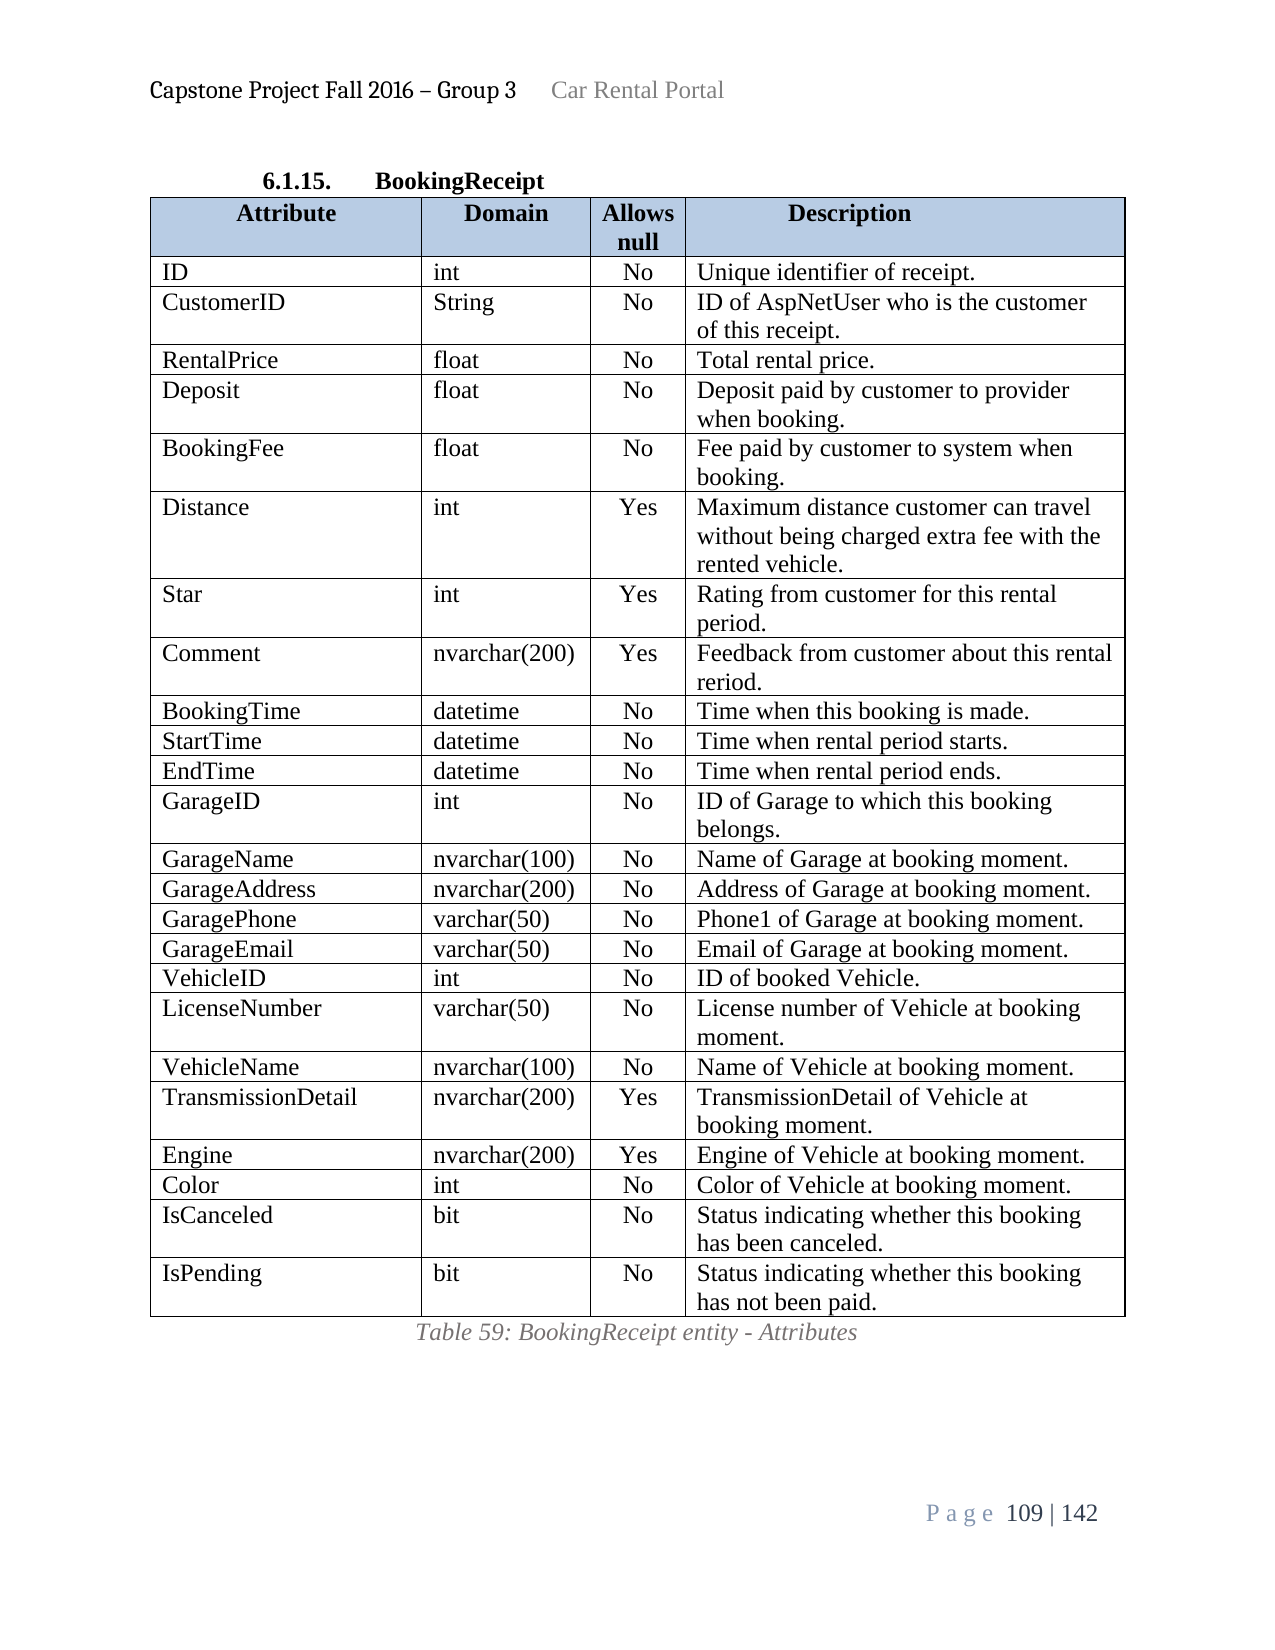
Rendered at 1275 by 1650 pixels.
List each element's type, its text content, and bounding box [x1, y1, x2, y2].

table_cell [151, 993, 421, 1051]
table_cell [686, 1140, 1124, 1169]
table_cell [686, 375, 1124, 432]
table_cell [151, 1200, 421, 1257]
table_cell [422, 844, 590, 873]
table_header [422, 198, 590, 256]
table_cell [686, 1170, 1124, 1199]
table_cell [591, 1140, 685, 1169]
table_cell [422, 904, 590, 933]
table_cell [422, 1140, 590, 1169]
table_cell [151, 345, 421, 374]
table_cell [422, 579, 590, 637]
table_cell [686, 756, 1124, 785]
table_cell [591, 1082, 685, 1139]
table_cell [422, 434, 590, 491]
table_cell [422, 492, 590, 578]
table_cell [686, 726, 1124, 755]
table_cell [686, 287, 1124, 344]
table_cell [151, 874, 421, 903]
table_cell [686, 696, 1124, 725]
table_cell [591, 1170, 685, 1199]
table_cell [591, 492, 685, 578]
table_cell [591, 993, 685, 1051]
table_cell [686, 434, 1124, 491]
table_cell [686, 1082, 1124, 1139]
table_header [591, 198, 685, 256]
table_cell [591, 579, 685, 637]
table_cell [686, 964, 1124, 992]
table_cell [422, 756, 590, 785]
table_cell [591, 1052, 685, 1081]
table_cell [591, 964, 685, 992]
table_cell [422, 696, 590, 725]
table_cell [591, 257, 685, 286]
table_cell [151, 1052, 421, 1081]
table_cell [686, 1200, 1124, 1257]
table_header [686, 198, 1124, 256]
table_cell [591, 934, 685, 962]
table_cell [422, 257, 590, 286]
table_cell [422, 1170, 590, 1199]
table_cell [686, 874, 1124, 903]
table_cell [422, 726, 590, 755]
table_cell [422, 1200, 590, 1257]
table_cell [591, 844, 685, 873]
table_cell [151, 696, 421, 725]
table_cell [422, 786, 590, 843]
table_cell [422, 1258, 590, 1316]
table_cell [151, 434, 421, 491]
subtitle BookingReceipt [262, 166, 1125, 195]
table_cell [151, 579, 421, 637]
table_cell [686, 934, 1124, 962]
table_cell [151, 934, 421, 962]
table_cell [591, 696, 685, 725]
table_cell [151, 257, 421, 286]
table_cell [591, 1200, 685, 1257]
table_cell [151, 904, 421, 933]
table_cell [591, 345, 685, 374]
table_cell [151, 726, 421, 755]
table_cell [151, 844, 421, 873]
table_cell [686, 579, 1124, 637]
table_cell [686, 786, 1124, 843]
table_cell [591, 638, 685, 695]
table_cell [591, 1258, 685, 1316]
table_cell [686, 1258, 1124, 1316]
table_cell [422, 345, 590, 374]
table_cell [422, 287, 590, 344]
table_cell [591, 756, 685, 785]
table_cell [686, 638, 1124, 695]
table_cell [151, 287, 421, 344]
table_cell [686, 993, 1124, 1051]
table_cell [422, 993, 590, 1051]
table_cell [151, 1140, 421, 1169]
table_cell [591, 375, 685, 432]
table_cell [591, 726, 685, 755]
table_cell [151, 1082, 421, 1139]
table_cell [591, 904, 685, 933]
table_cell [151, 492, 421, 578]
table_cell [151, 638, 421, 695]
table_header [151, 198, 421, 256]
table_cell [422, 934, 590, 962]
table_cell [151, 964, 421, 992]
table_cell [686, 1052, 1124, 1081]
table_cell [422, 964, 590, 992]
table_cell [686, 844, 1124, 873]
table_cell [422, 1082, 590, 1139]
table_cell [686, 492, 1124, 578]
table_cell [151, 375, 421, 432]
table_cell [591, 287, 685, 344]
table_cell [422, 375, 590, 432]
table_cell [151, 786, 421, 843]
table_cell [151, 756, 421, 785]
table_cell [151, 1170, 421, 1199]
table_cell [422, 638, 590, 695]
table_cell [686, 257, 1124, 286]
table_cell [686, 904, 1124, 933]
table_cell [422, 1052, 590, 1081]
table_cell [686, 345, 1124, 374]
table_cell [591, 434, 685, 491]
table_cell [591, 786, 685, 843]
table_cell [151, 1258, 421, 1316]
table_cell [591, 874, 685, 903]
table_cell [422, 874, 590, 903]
